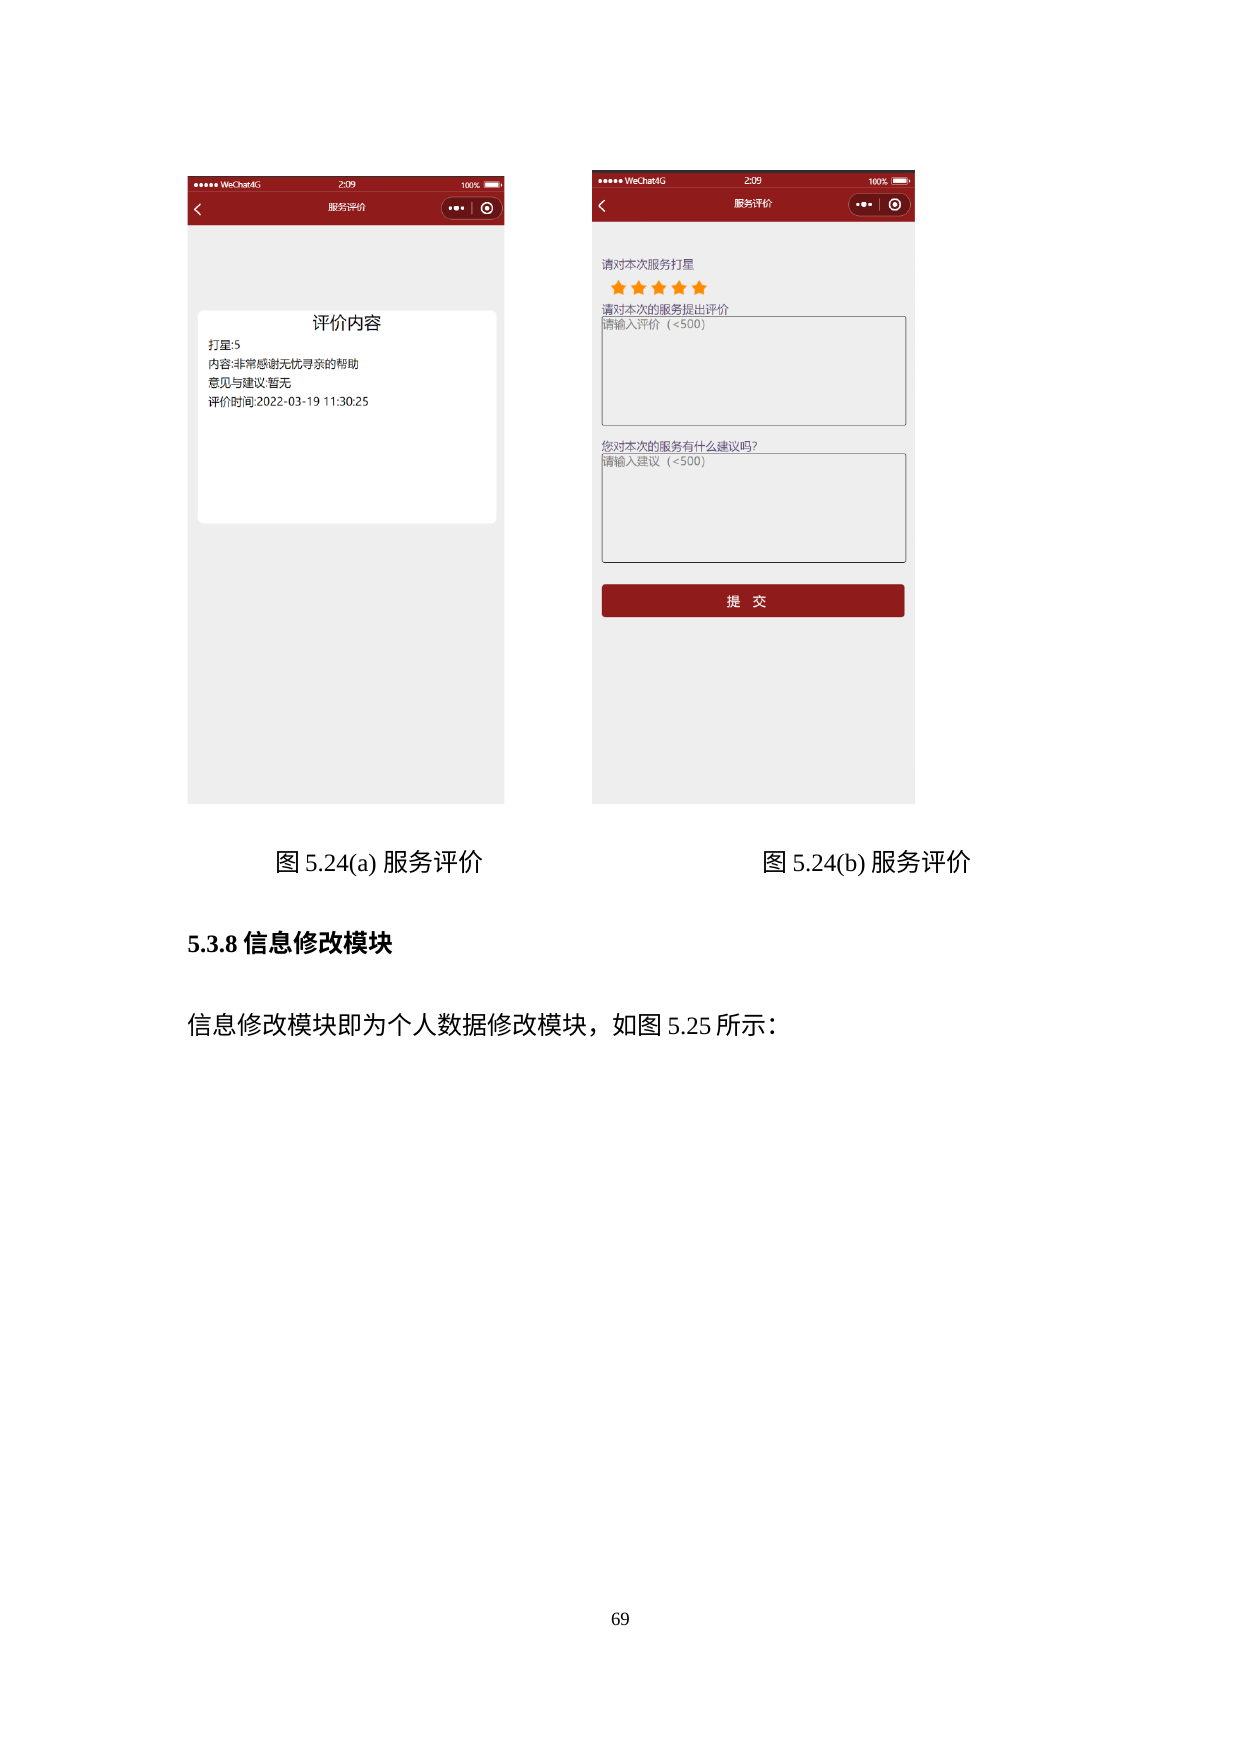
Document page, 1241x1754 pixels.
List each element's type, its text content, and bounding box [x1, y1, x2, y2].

subtitle 5.3.8 信息修改模块 [187, 909, 1053, 974]
picture [592, 170, 915, 804]
text 信息修改模块即为个人数据修改模块，如图5.25所示： [187, 991, 1053, 1056]
text 图5.24(a) 服务评价 图5.24(b) 服务评价 [231, 828, 1053, 893]
picture [187, 176, 505, 804]
